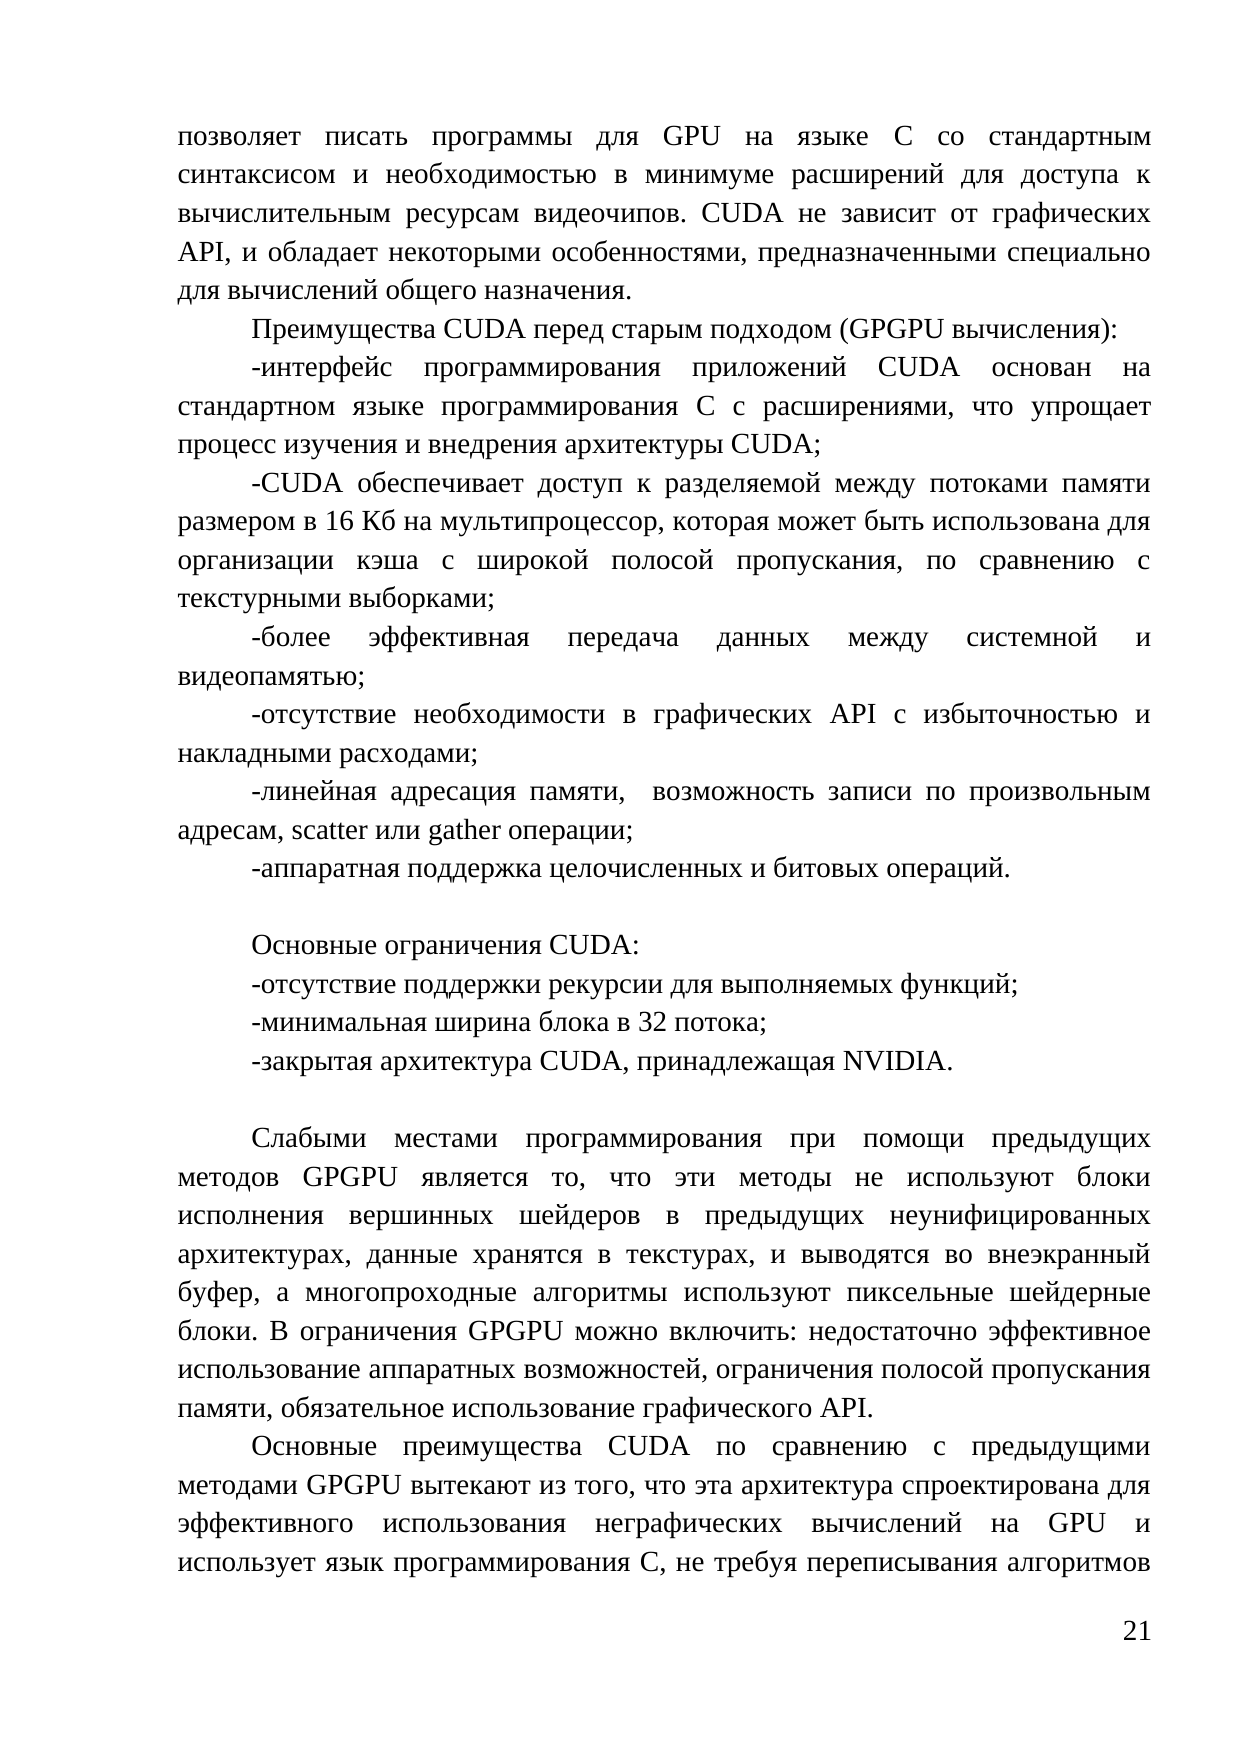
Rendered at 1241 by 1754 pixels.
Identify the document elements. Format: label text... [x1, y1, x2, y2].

text -линейная адресация памяти, возможность записи по произвольным адресам, scatter или gather операции; [177, 773, 1152, 845]
text -отсутствие необходимости в графических API с избыточностью и накладными расходами; [177, 696, 1152, 768]
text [177, 1428, 1152, 1578]
text -интерфейс программирования приложений CUDA основан на стандартном языке программирования C с расширениями, что упрощает процесс изучения и внедрения архитектуры CUDA; [177, 349, 1152, 460]
text Основные ограничения CUDA: [177, 927, 1152, 961]
text -закрытая архитектура CUDA, принадлежащая NVIDIA. [177, 1043, 1152, 1077]
text -CUDA обеспечивает доступ к разделяемой между потоками памяти размером в 16 Кб на мультипроцессор, которая может быть использована для организации кэша с широкой полосой пропускания, по сравнению с текстурными выборками; [177, 465, 1152, 614]
text -минимальная ширина блока в 32 потока; [177, 1004, 1152, 1038]
text Преимущества CUDA перед старым подходом (GPGPU вычисления): [177, 311, 1152, 344]
text -аппаратная поддержка целочисленных и битовых операций. [177, 850, 1152, 884]
text -отсутствие поддержки рекурсии для выполняемых функций; [177, 966, 1152, 999]
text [177, 118, 1152, 306]
text Слабыми местами программирования при помощи предыдущих методов GPGPU является то, что эти методы не используют блоки исполнения вершинных шейдеров в предыдущих неунифицированных архитектурах, данные хранятся в текстурах, и выводятся во внеэкранный буфер, а многопроходные алгоритмы используют пиксельные шейдерные блоки. В ограничения GPGPU можно включить: недостаточно эффективное использование аппаратных возможностей, ограничения полосой пропускания памяти, обязательное использование графического API. [177, 1120, 1152, 1423]
text -более эффективная передача данных между системной и видеопамятью; [177, 619, 1152, 691]
